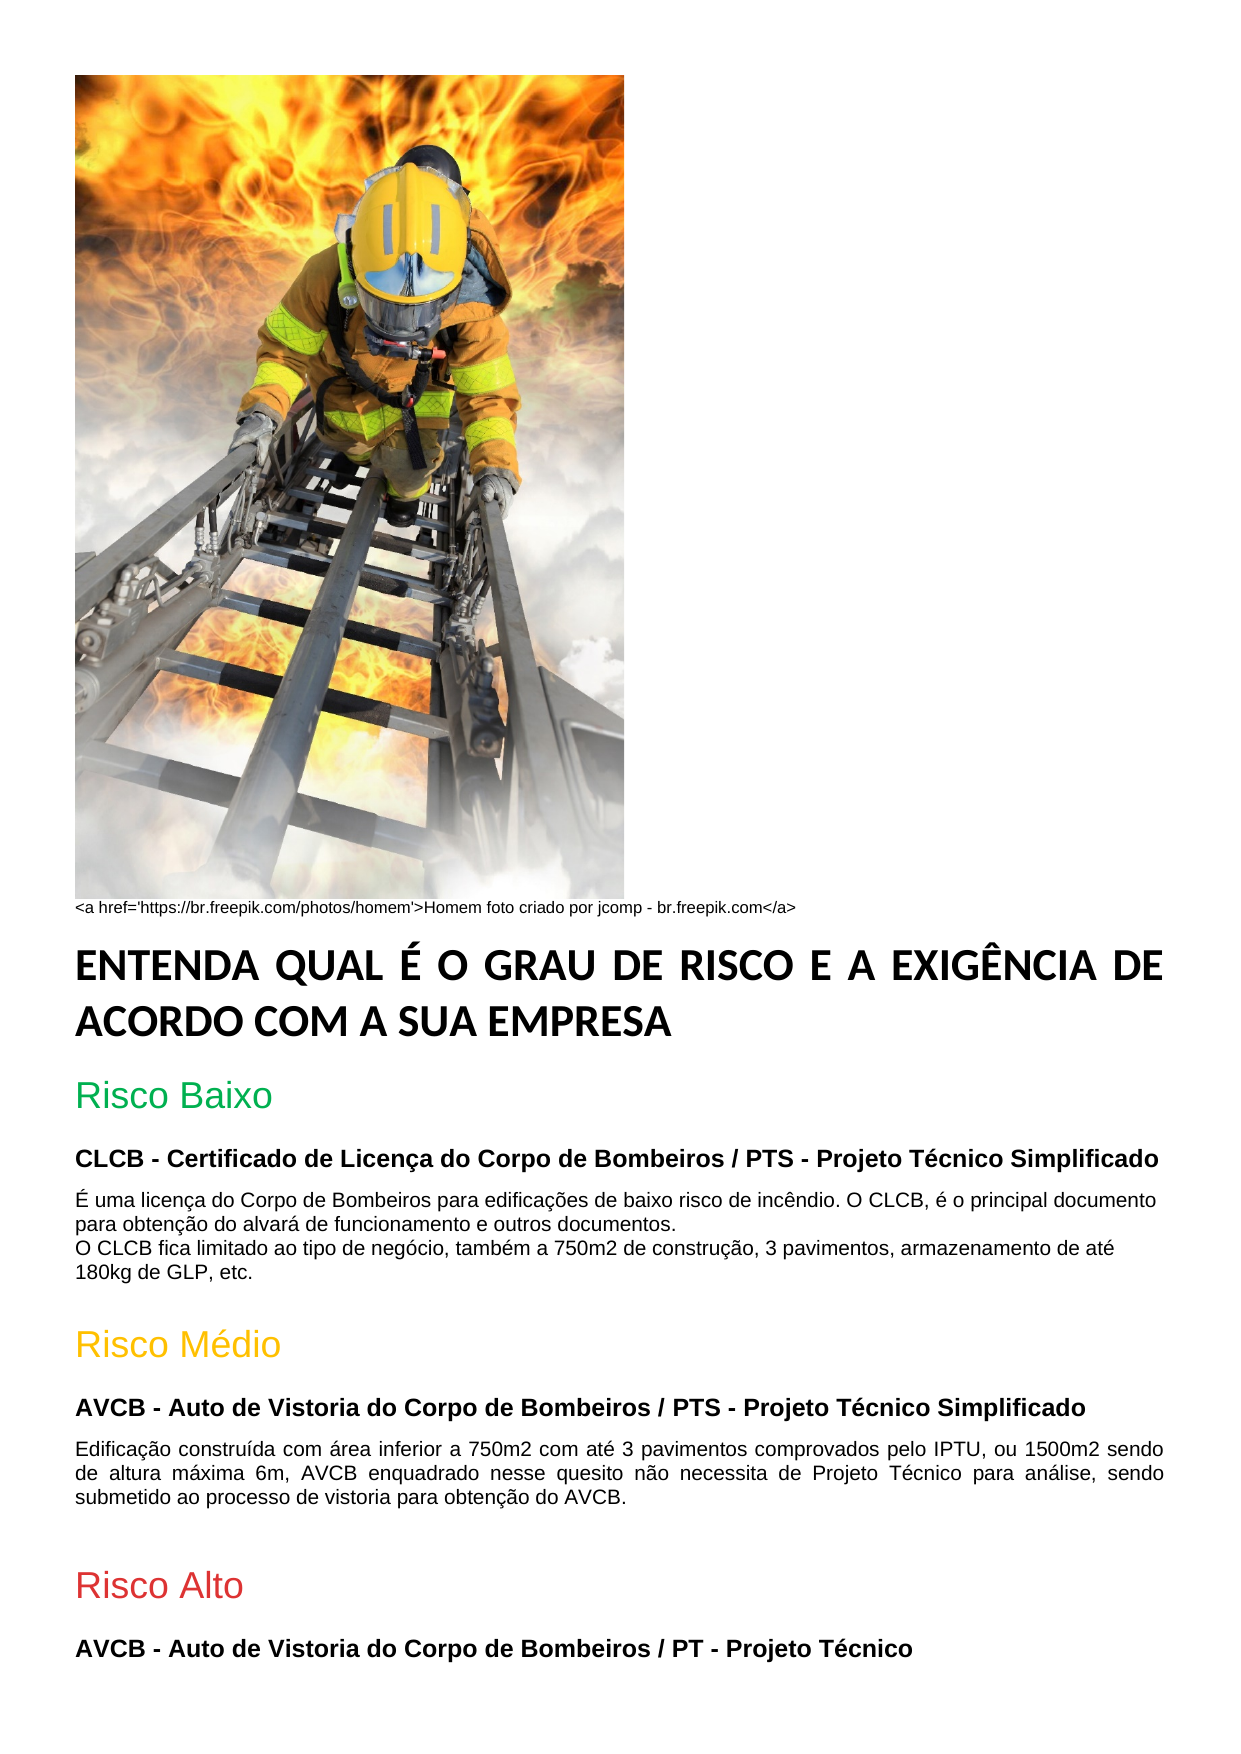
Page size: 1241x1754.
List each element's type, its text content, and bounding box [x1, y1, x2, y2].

text Risco Alto [75, 1553, 1165, 1606]
text Risco Médio [75, 1312, 1165, 1365]
text <a href='https://br.freepik.com/photos/homem'>Homem foto criado por jcomp - br.freepik.com</a> [75, 898, 1165, 917]
text O CLCB fica limitado ao tipo de negócio, também a 750m2 de construção, 3 pavimentos, armazenamento de até 180kg de GLP, etc. [75, 1236, 1165, 1312]
text CLCB - Certificado de Licença do Corpo de Bombeiros / PTS - Projeto Técnico Simplificado [75, 1132, 1165, 1172]
picture [75, 75, 625, 899]
text AVCB - Auto de Vistoria do Corpo de Bombeiros / PTS - Projeto Técnico Simplificado [75, 1381, 1165, 1421]
text Edificação construída com área inferior a 750m2 com até 3 pavimentos comprovados pelo IPTU, ou 1500m2 sendo de altura máxima 6m, AVCB enquadrado nesse quesito não necessita de Projeto Técnico para análise, sendo submetido ao processo de vistoria para obtenção do AVCB. [75, 1437, 1165, 1509]
text AVCB - Auto de Vistoria do Corpo de Bombeiros / PT - Projeto Técnico [75, 1622, 1165, 1663]
text Risco Baixo [75, 1063, 1165, 1116]
text ENTENDA QUAL É O GRAU DE RISCO E A EXIGÊNCIA DE ACORDO COM A SUA EMPRESA [75, 936, 1165, 1047]
text É uma licença do Corpo de Bombeiros para edificações de baixo risco de incêndio. O CLCB, é o principal documento para obtenção do alvará de funcionamento e outros documentos. [75, 1188, 1165, 1236]
